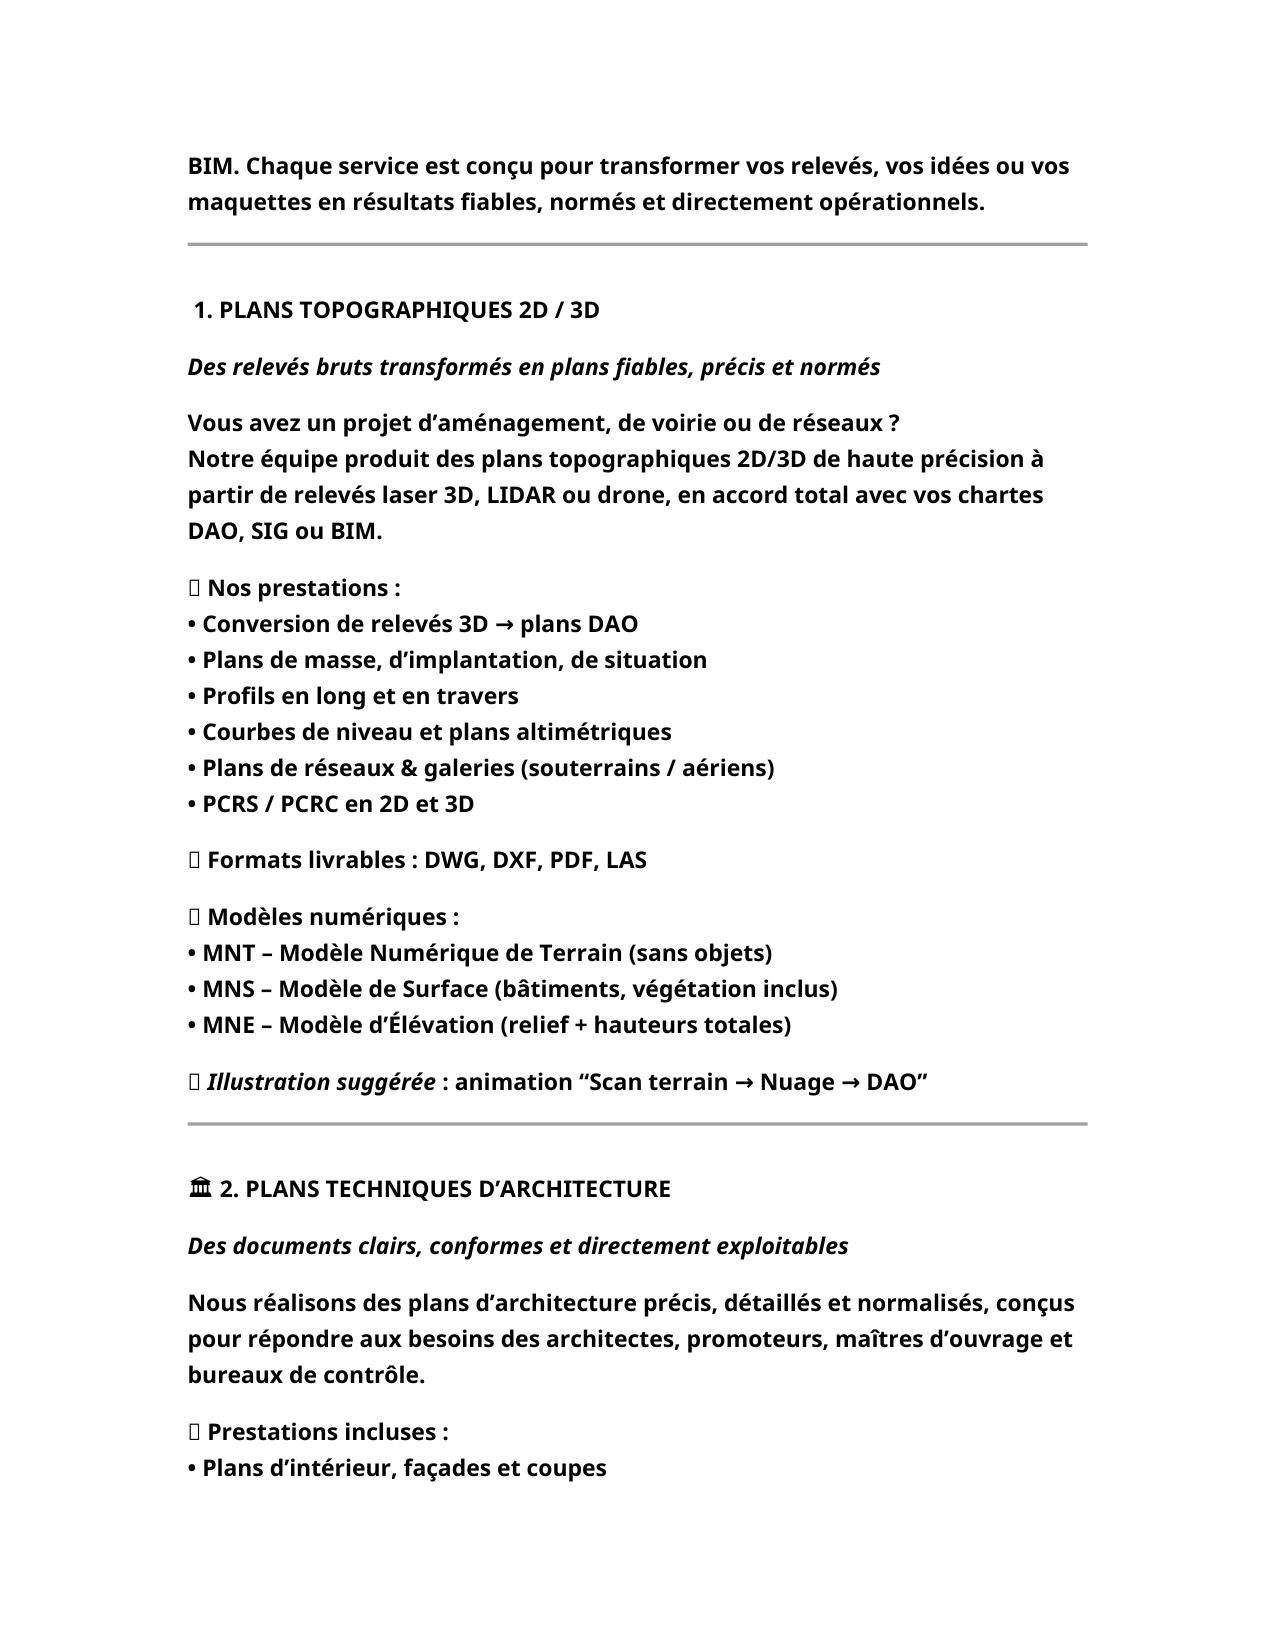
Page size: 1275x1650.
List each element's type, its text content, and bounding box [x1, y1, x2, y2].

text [187, 150, 1087, 217]
text 🔧 Nos prestations : • Conversion de relevés 3D → plans DAO • Plans de masse, d’implantation, de situation • Profils en long et en travers • Courbes de niveau et plans altimétriques • Plans de réseaux & galeries (souterrains / aériens) • PCRS / PCRC en 2D et 3D [187, 572, 1087, 819]
text Des documents clairs, conformes et directement exploitables [187, 1230, 1087, 1261]
text Nous réalisons des plans d’architecture précis, détaillés et normalisés, conçus pour répondre aux besoins des architectes, promoteurs, maîtres d’ouvrage et bureaux de contrôle. [187, 1287, 1087, 1390]
text 🏛️ 2. PLANS TECHNIQUES D’ARCHITECTURE [187, 1173, 1087, 1205]
text Des relevés bruts transformés en plans fiables, précis et normés [187, 351, 1087, 382]
text 📂 Formats livrables : DWG, DXF, PDF, LAS [187, 844, 1087, 876]
text 1. PLANS TOPOGRAPHIQUES 2D / 3D [187, 294, 1087, 325]
text 📸 Illustration suggérée : animation “Scan terrain → Nuage → DAO” [187, 1066, 1087, 1097]
text 🌐 Modèles numériques : • MNT – Modèle Numérique de Terrain (sans objets) • MNS – Modèle de Surface (bâtiments, végétation inclus) • MNE – Modèle d’Élévation (relief + hauteurs totales) [187, 901, 1087, 1040]
text Vous avez un projet d’aménagement, de voirie ou de réseaux ? Notre équipe produit des plans topographiques 2D/3D de haute précision à partir de relevés laser 3D, LIDAR ou drone, en accord total avec vos chartes DAO, SIG ou BIM. [187, 407, 1087, 546]
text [187, 1416, 1087, 1483]
